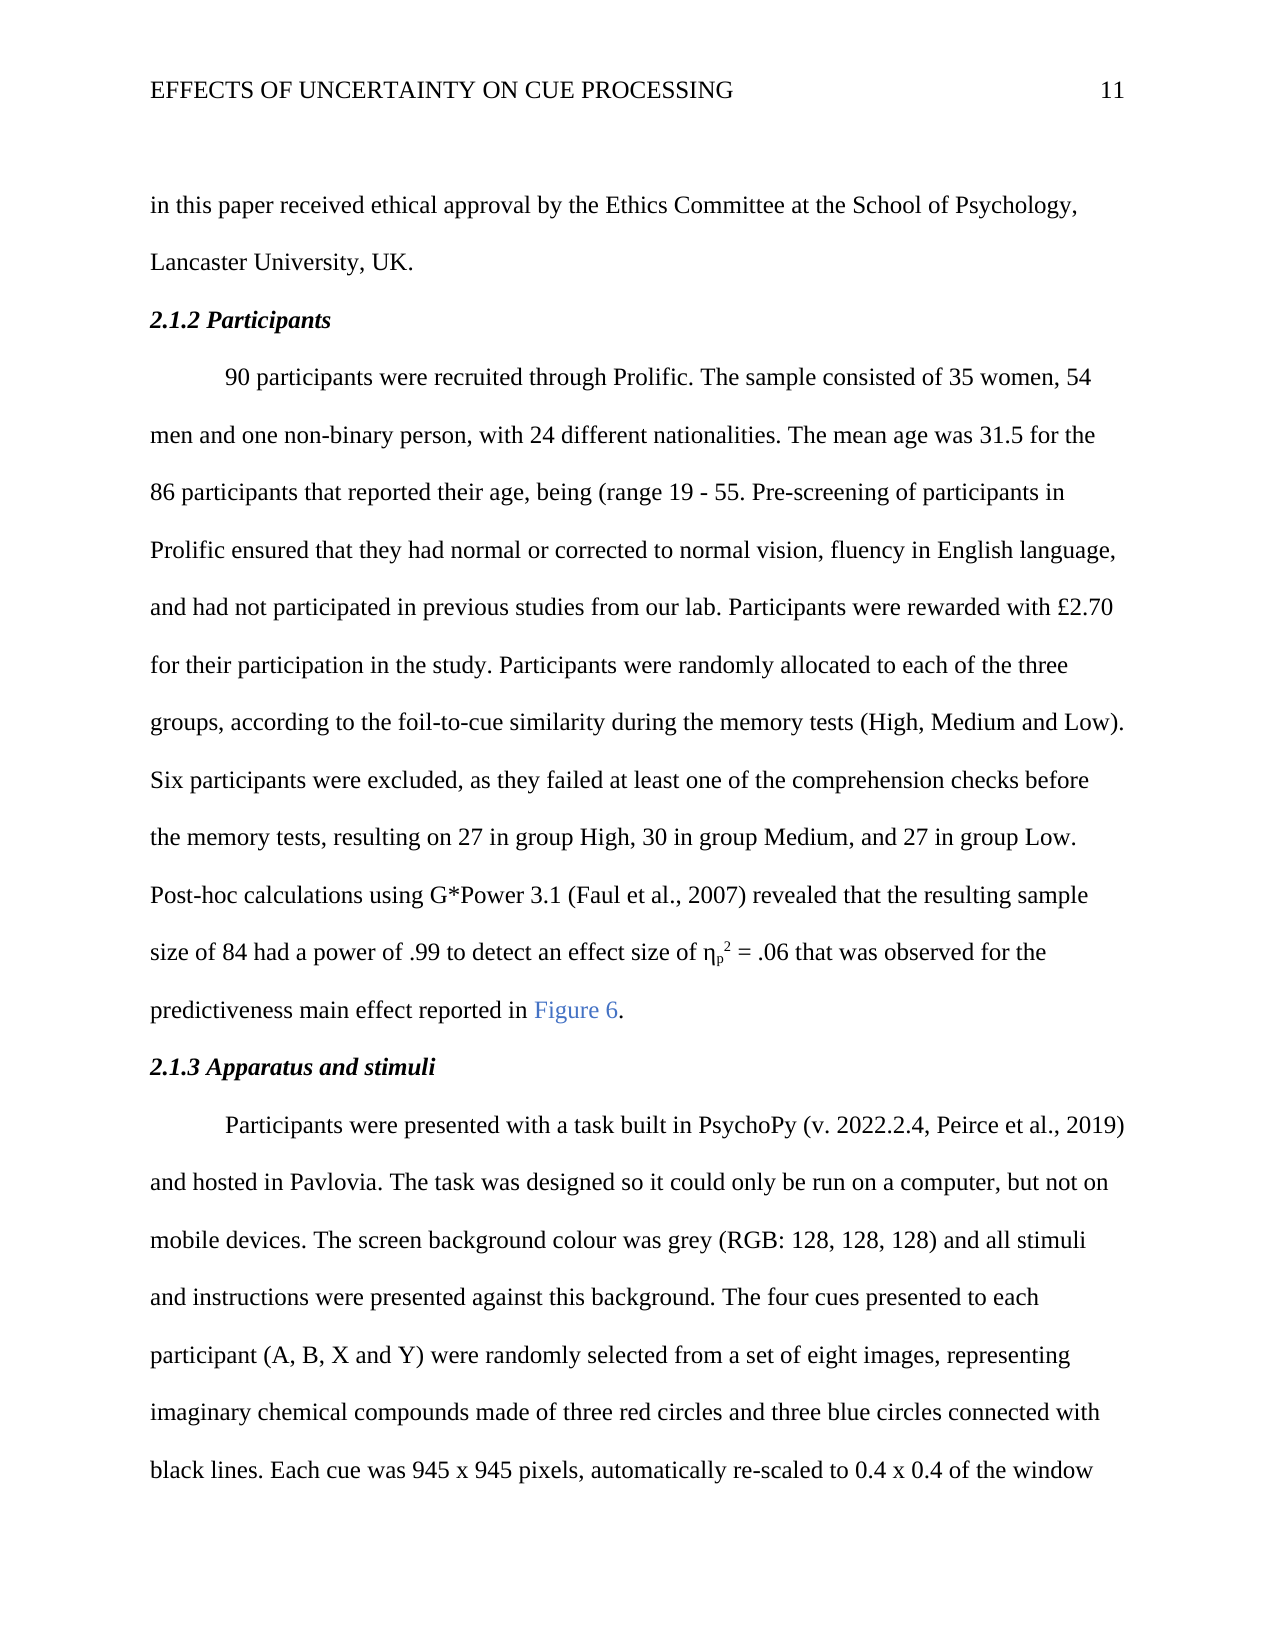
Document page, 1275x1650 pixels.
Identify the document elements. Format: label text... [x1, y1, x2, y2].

subtitle 2.1.3 Apparatus and stimuli [150, 1052, 1125, 1081]
text 90 participants were recruited through Prolific. The sample consisted of 35 women, 54 men and one non-binary person, with 24 different nationalities. The mean age was 31.5 for the 86 participants that reported their age, being (range 19 - 55. Pre-screening of participants in Prolific ensured that they had normal or corrected to normal vision, fluency in English language, and had not participated in previous studies from our lab. Participants were rewarded with £2.70 for their participation in the study. Participants were randomly allocated to each of the three groups, according to the foil-to-cue similarity during the memory tests (High, Medium and Low). Six participants were excluded, as they failed at least one of the comprehension checks before the memory tests, resulting on 27 in group High, 30 in group Medium, and 27 in group Low. Post-hoc calculations using G*Power 3.1 (Faul et al., 2007) revealed that the resulting sample size of 84 had a power of .99 to detect an effect size of ηp2 = .06 that was observed for the predictiveness main effect reported in Figure 6. [150, 362, 1125, 1024]
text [150, 1110, 1125, 1484]
subtitle 2.1.2 Participants [150, 305, 1125, 334]
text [150, 190, 1125, 276]
